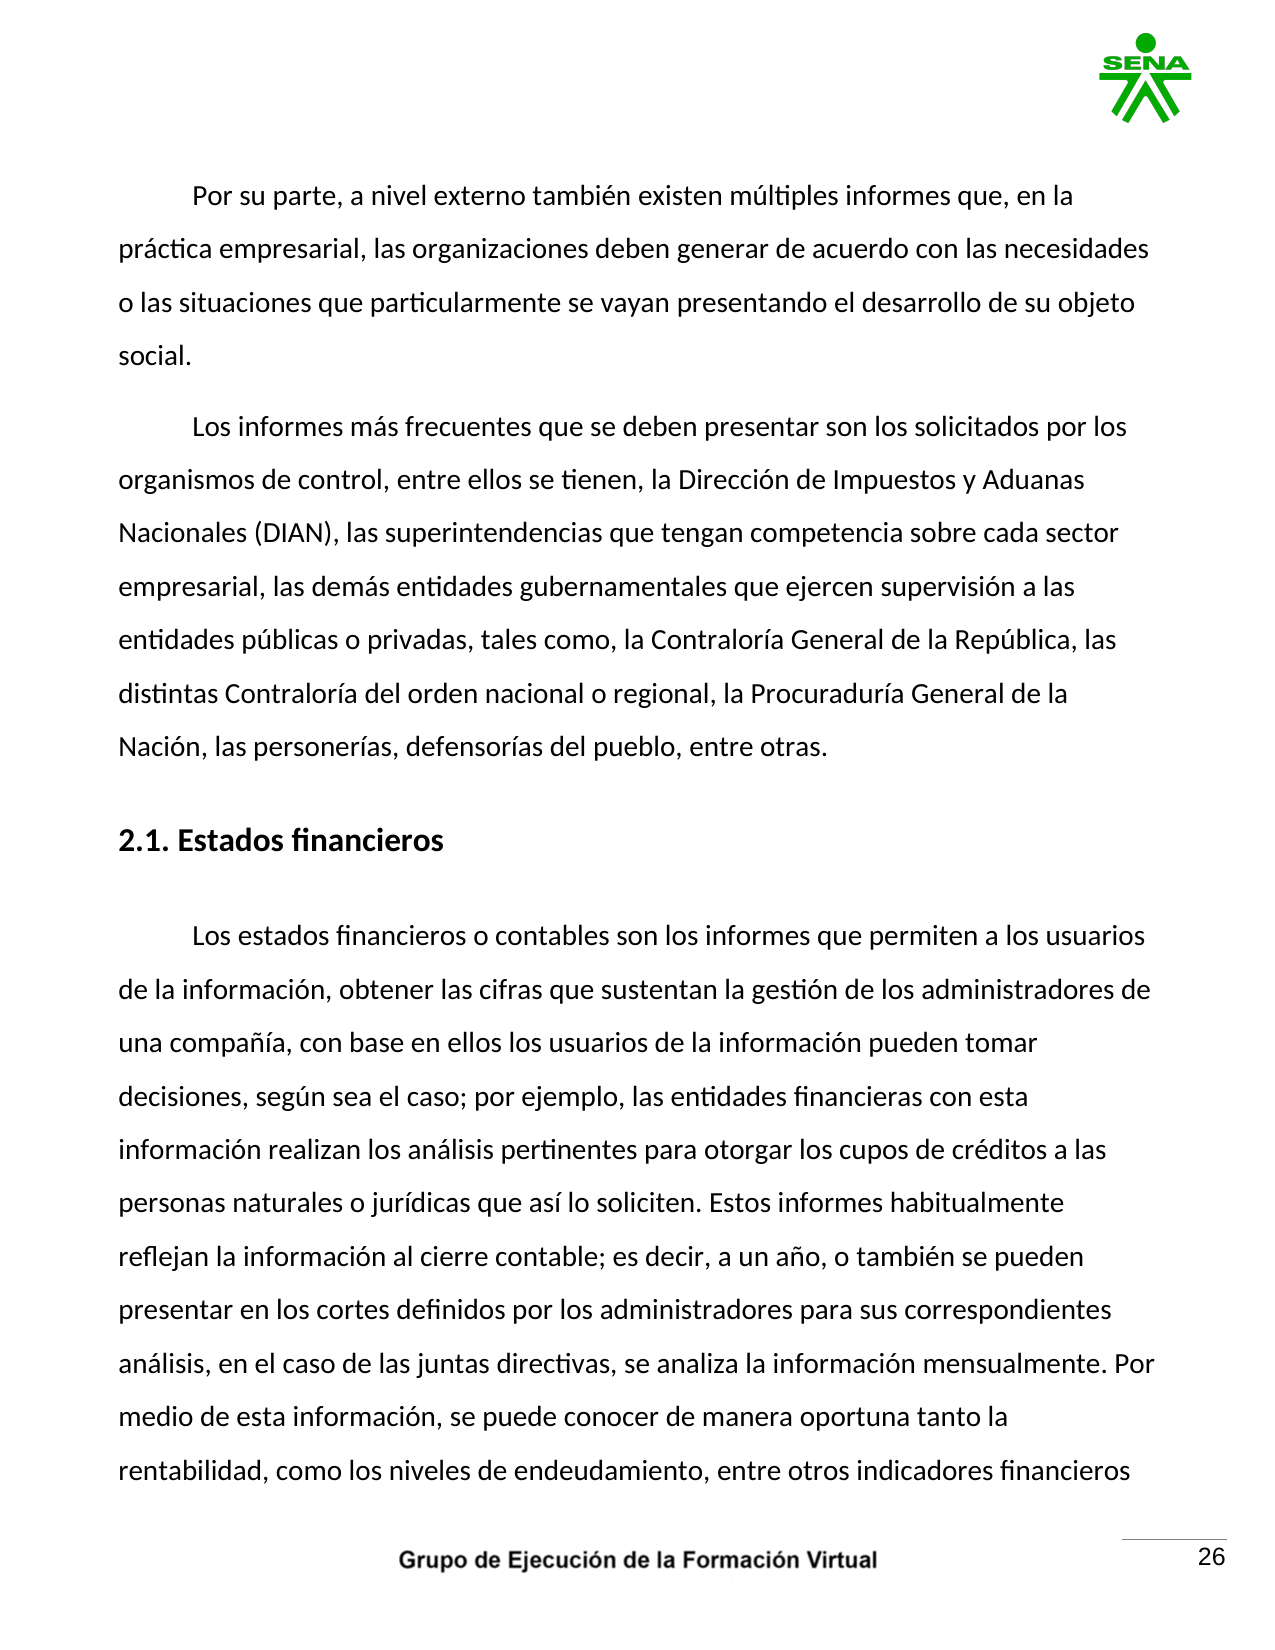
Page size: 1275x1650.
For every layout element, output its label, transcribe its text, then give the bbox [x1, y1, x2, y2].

subtitle Estados financieros [118, 819, 1157, 860]
text Los informes más frecuentes que se deben presentar son los solicitados por los organismos de control, entre ellos se tienen, la Dirección de Impuestos y Aduanas Nacionales (DIAN), las superintendencias que tengan competencia sobre cada sector empresarial, las demás entidades gubernamentales que ejercen supervisión a las entidades públicas o privadas, tales como, la Contraloría General de la República, las distintas Contraloría del orden nacional o regional, la Procuraduría General de la Nación, las personerías, defensorías del pueblo, entre otras. [118, 408, 1157, 764]
text Por su parte, a nivel externo también existen múltiples informes que, en la práctica empresarial, las organizaciones deben generar de acuerdo con las necesidades o las situaciones que particularmente se vayan presentando el desarrollo de su objeto social. [118, 177, 1157, 373]
picture [1099, 33, 1192, 123]
picture [0, 1500, 1275, 1611]
